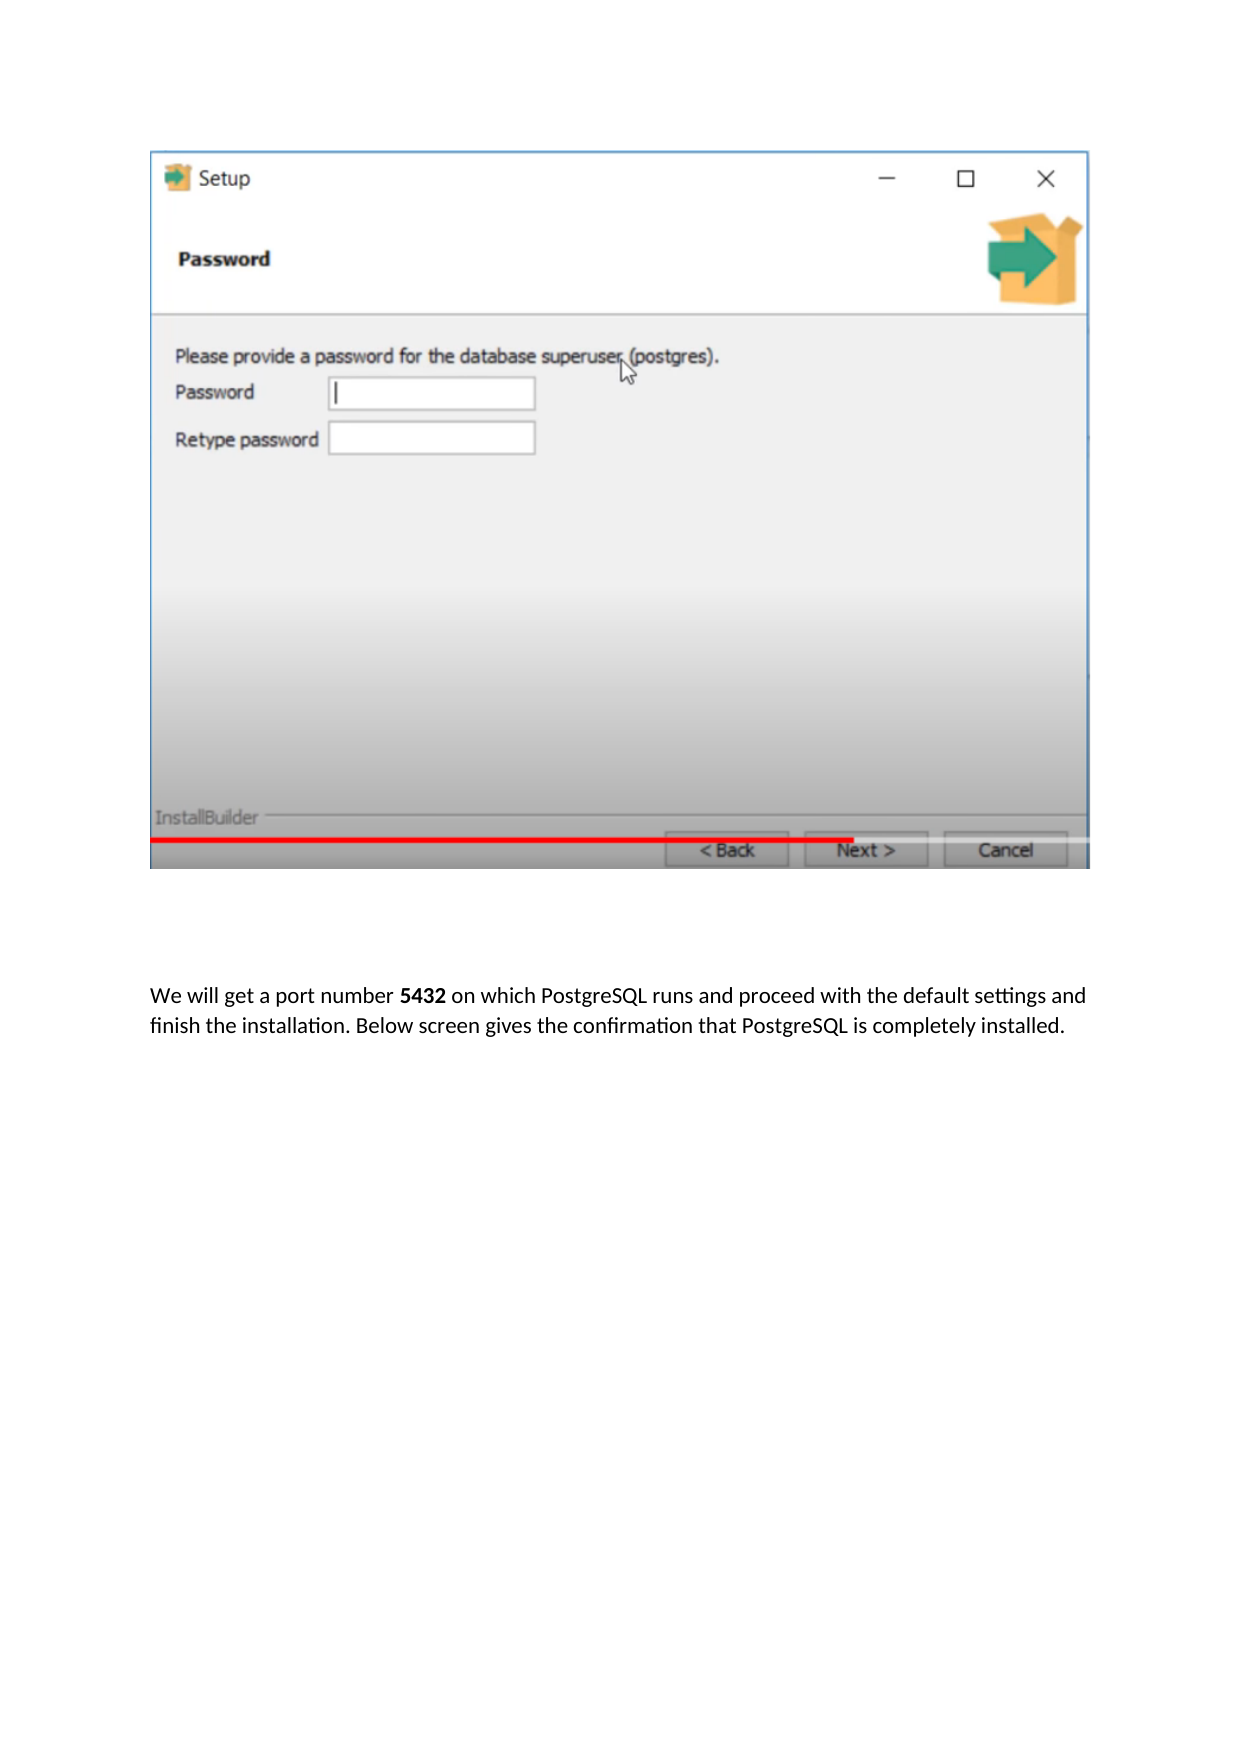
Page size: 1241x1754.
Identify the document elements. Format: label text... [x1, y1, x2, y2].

picture [150, 150, 1091, 869]
text We will get a port number 5432 on which PostgreSQL runs and proceed with the default settings and finish the installation. Below screen gives the confirmation that PostgreSQL is completely installed. [150, 981, 1090, 1039]
